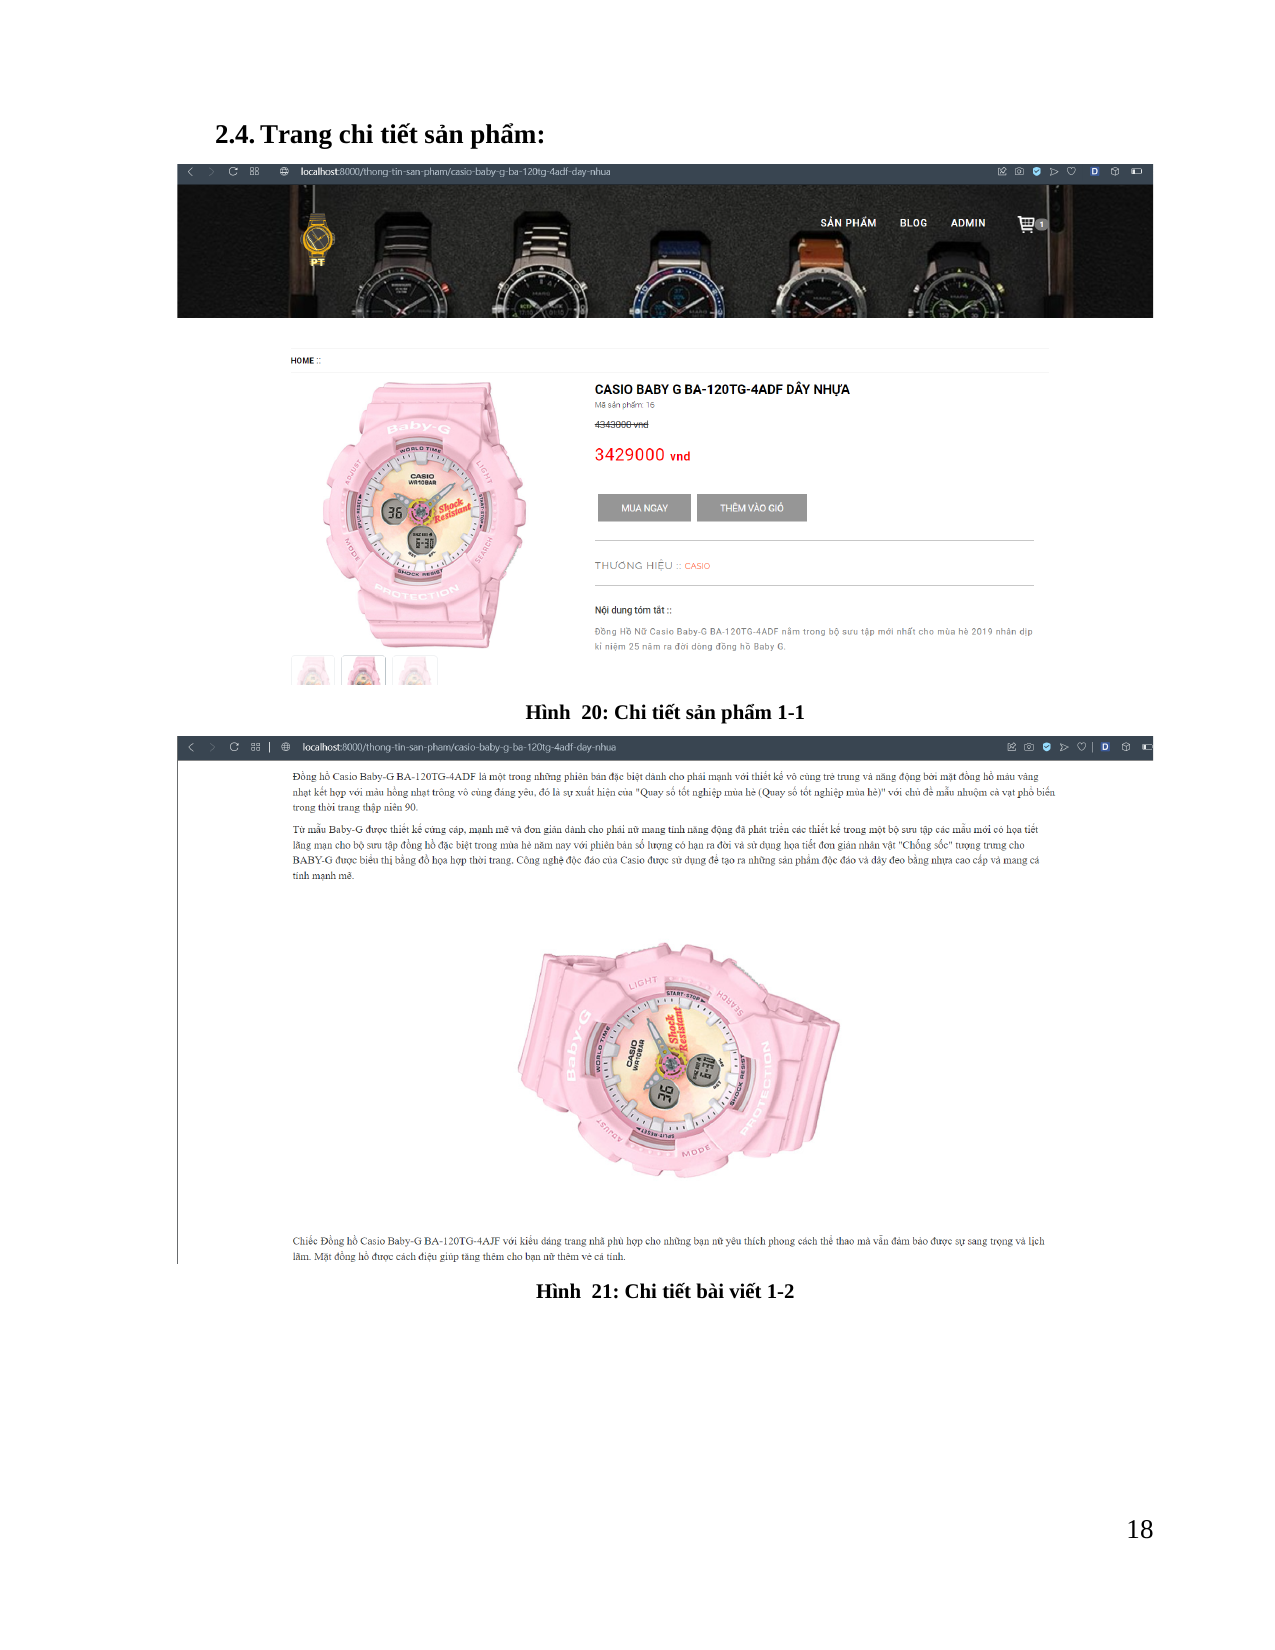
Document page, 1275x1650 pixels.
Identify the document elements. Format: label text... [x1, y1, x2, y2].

subtitle Trang chi tiết sản phẩm: [215, 118, 1153, 149]
picture [177, 164, 1154, 685]
picture [177, 736, 1154, 1264]
